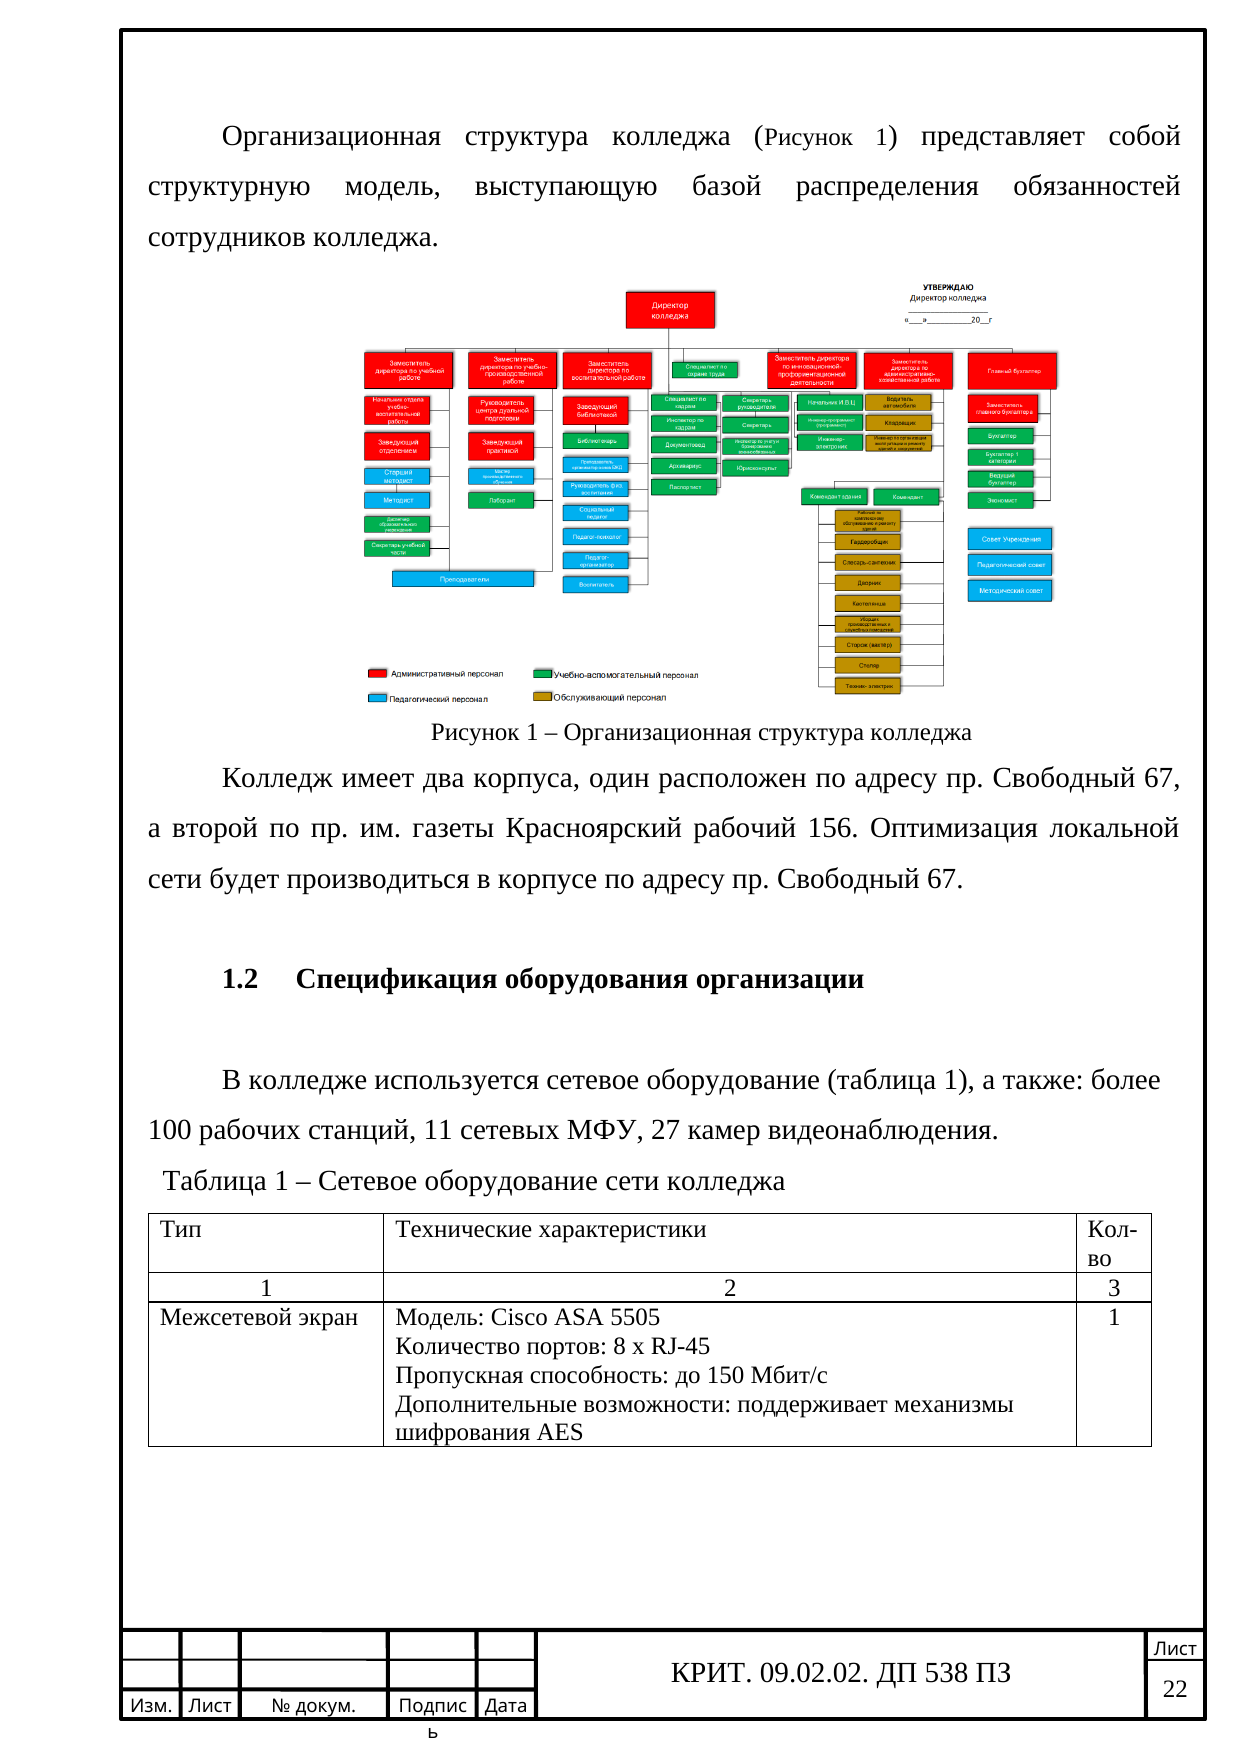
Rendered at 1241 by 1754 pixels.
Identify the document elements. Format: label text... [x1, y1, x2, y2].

table_header Кол-во [1077, 1214, 1151, 1272]
text Организационная структура колледжа (Рисунок 1) представляет собой структурную модель, выступающую базой распределения обязанностей сотрудников колледжа. [148, 118, 1181, 252]
text Таблица 1 – Сетевое оборудование сети колледжа [148, 1163, 1181, 1196]
table_header Тип [149, 1214, 383, 1272]
table_header Технические характеристики [384, 1214, 1076, 1272]
table_cell 3 [1077, 1273, 1151, 1301]
table_cell 1 [1077, 1303, 1151, 1446]
picture [339, 269, 1064, 703]
table_cell Модель: Cisco ASA 5505 Количество портов: 8 x RJ-45 Пропускная способность: до 150 Мбит/с Дополнительные возможности: поддерживает механизмы шифрования AES [384, 1303, 1076, 1446]
text Колледж имеет два корпуса, один расположен по адресу пр. Свободный 67, а второй по пр. им. газеты Красноярский рабочий 156. Оптимизация локальной сети будет производиться в корпусе по адресу пр. Свободный 67. [148, 760, 1181, 894]
table_cell 1 [149, 1273, 383, 1301]
text Рисунок 1 – Организационная структура колледжа [148, 717, 1181, 746]
list Спецификация оборудования организации [148, 962, 1181, 995]
table_cell Межсетевой экран [149, 1303, 383, 1446]
table_cell 2 [384, 1273, 1076, 1301]
text В колледже используется сетевое оборудование (таблица 1), а также: более 100 рабочих станций, 11 сетевых МФУ, 27 камер видеонаблюдения. [148, 1062, 1181, 1146]
